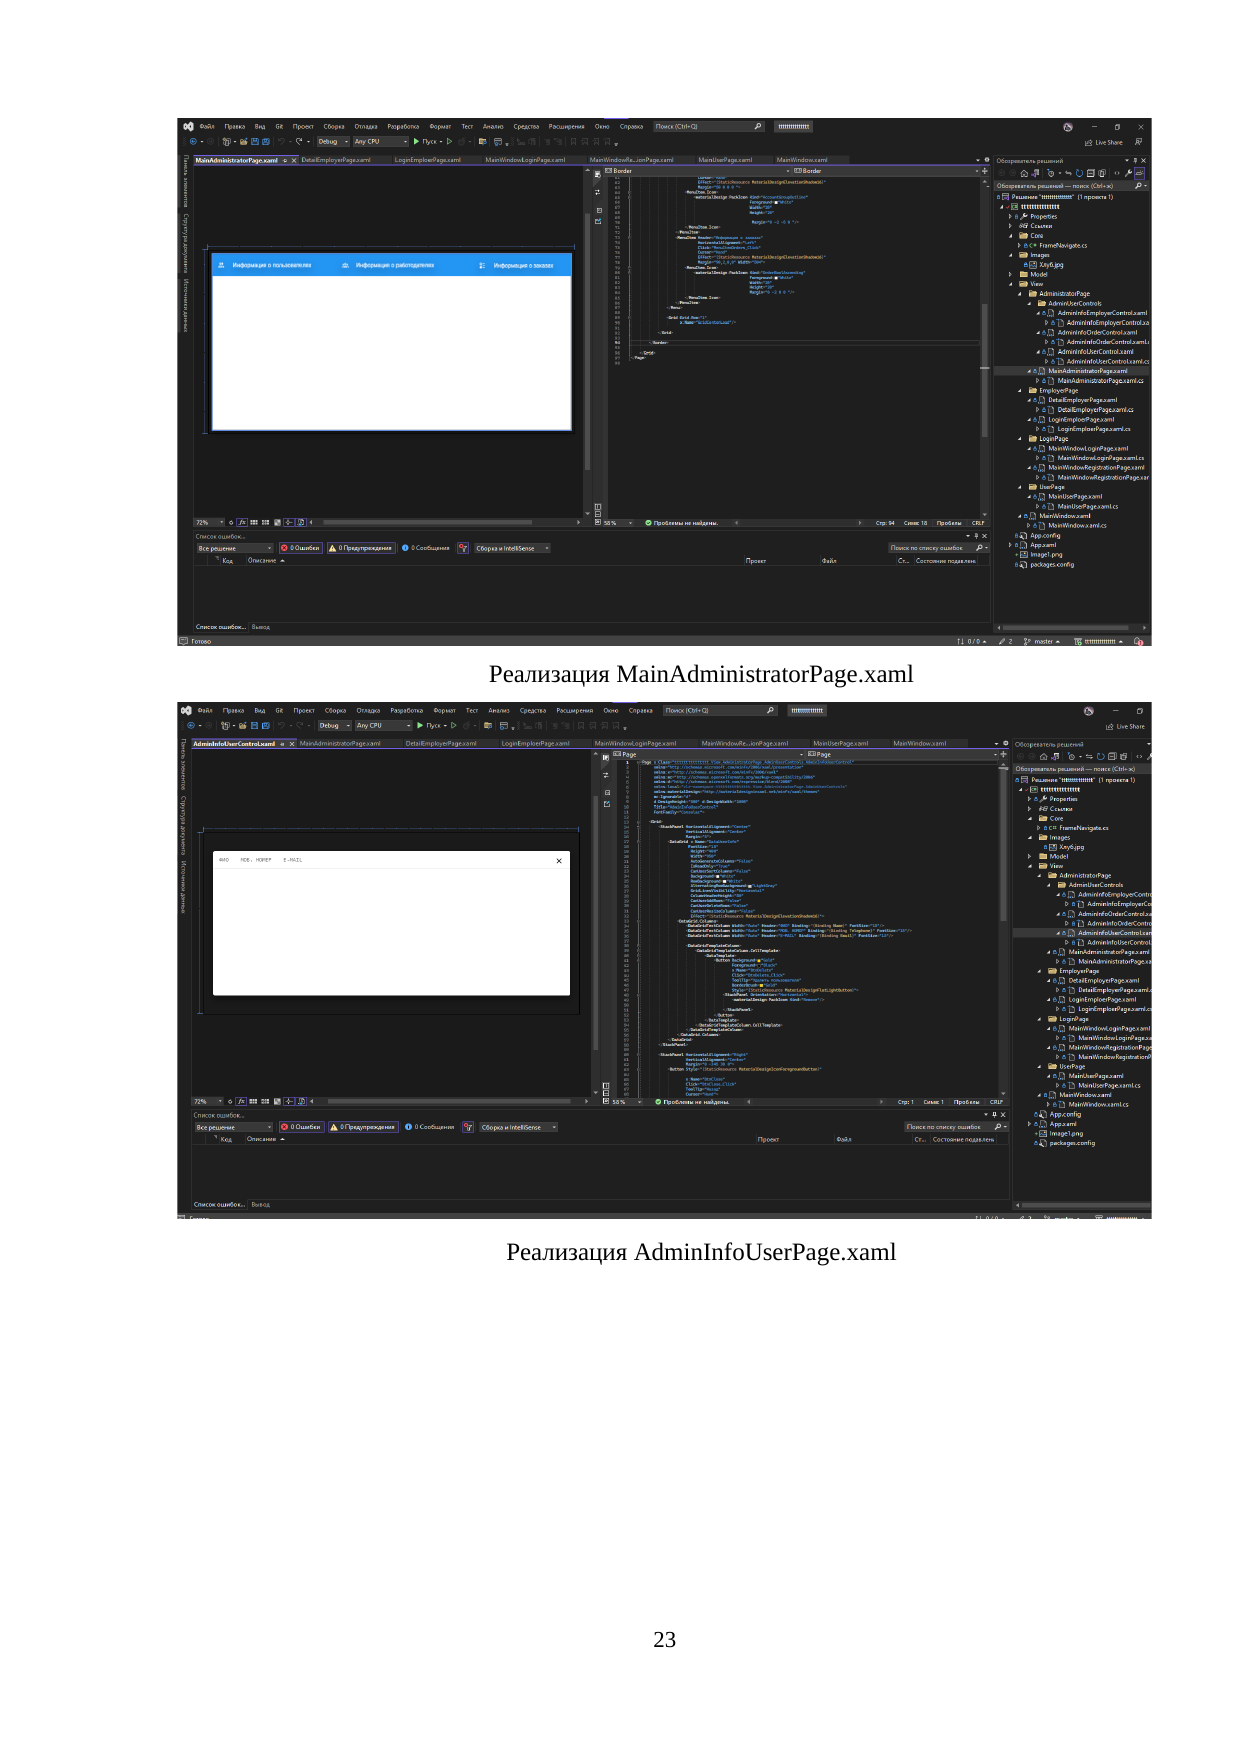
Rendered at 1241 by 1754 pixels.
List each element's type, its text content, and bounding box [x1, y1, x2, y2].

text Реализация MainAdministratorPage.xaml [177, 659, 1152, 688]
picture [177, 118, 1152, 646]
picture [177, 702, 1152, 1219]
text Реализация AdminInfoUserPage.xaml [177, 1237, 1152, 1266]
